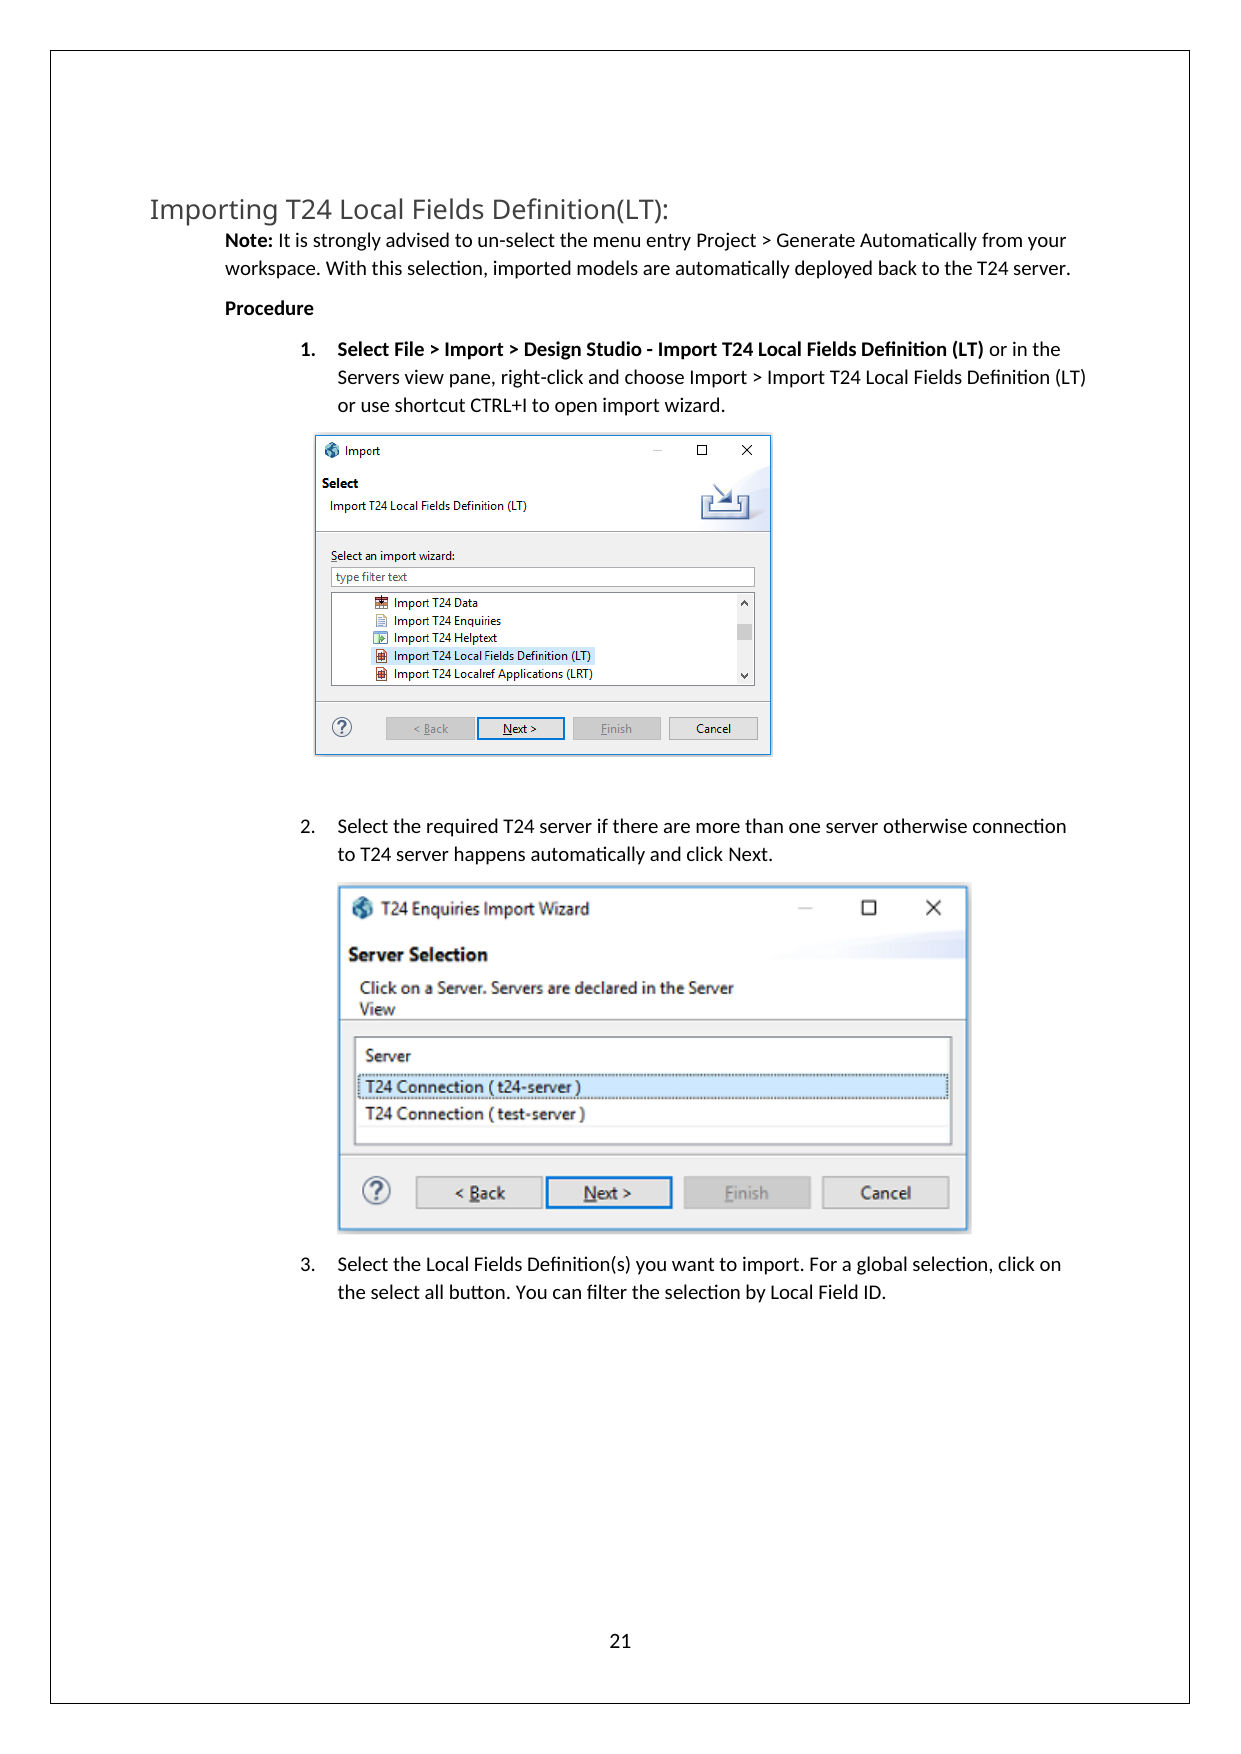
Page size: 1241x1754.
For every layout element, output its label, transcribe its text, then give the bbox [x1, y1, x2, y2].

list Select File > Import > Design Studio - Import T24 Local Fields Definition (LT) or in the Servers view pane, right-click and choose Import > Import T24 Local Fields Definition (LT) or use shortcut CTRL+I to open import wizard. [300, 336, 1090, 417]
picture [313, 432, 773, 757]
text Note: It is strongly advised to un-select the menu entry Project > Generate Automatically from your workspace. With this selection, imported models are automatically deployed back to the T24 server. [225, 227, 1090, 281]
subtitle Importing T24 Local Fields Definition(LT): [150, 190, 1090, 227]
picture [336, 882, 972, 1236]
list Select the required T24 server if there are more than one server otherwise connection to T24 server happens automatically and click Next. [300, 814, 1090, 867]
text Procedure [150, 296, 1090, 321]
list Select the Local Fields Definition(s) you want to import. For a global selection, click on the select all button. You can filter the selection by Local Field ID. [300, 1251, 1090, 1304]
